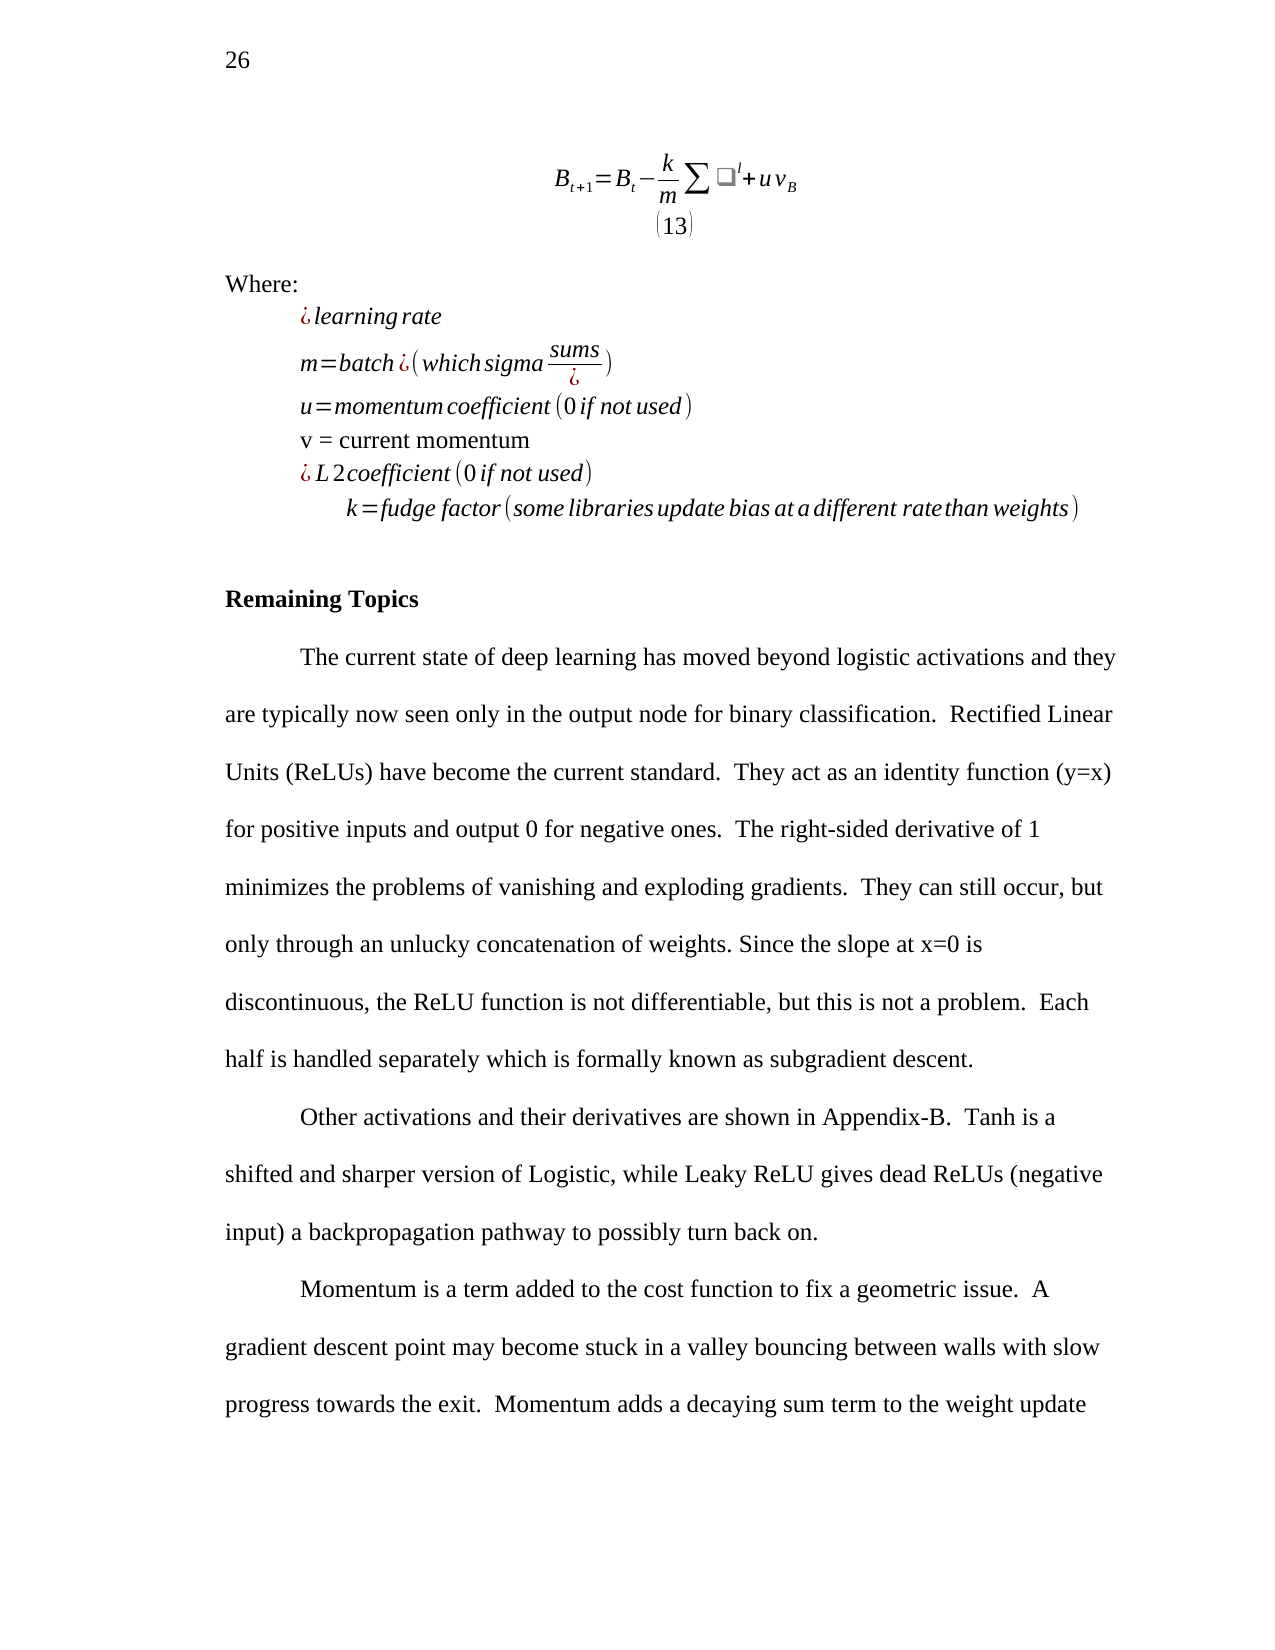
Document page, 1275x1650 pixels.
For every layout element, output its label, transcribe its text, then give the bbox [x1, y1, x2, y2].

text Remaining Topics [225, 584, 1125, 613]
text v = current momentum [300, 425, 1125, 454]
text Other activations and their derivatives are shown in Appendix-B. Tanh is a shifted and sharper version of Logistic, while Leaky ReLU gives dead ReLUs (negative input) a backpropagation pathway to possibly turn back on. [225, 1102, 1125, 1246]
text The current state of deep learning has moved beyond logistic activations and they are typically now seen only in the output node for binary classification. Rectified Linear Units (ReLUs) have become the current standard. They act as an identity function (y=x) for positive inputs and output 0 for negative ones. The right-sided derivative of 1 minimizes the problems of vanishing and exploding gradients. They can still occur, but only through an unlucky concatenation of weights. Since the slope at x=0 is discontinuous, the ReLU function is not differentiable, but this is not a problem. Each half is handled separately which is formally known as subgradient descent. [225, 642, 1125, 1073]
text Where: [225, 269, 1125, 298]
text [225, 1274, 1125, 1418]
